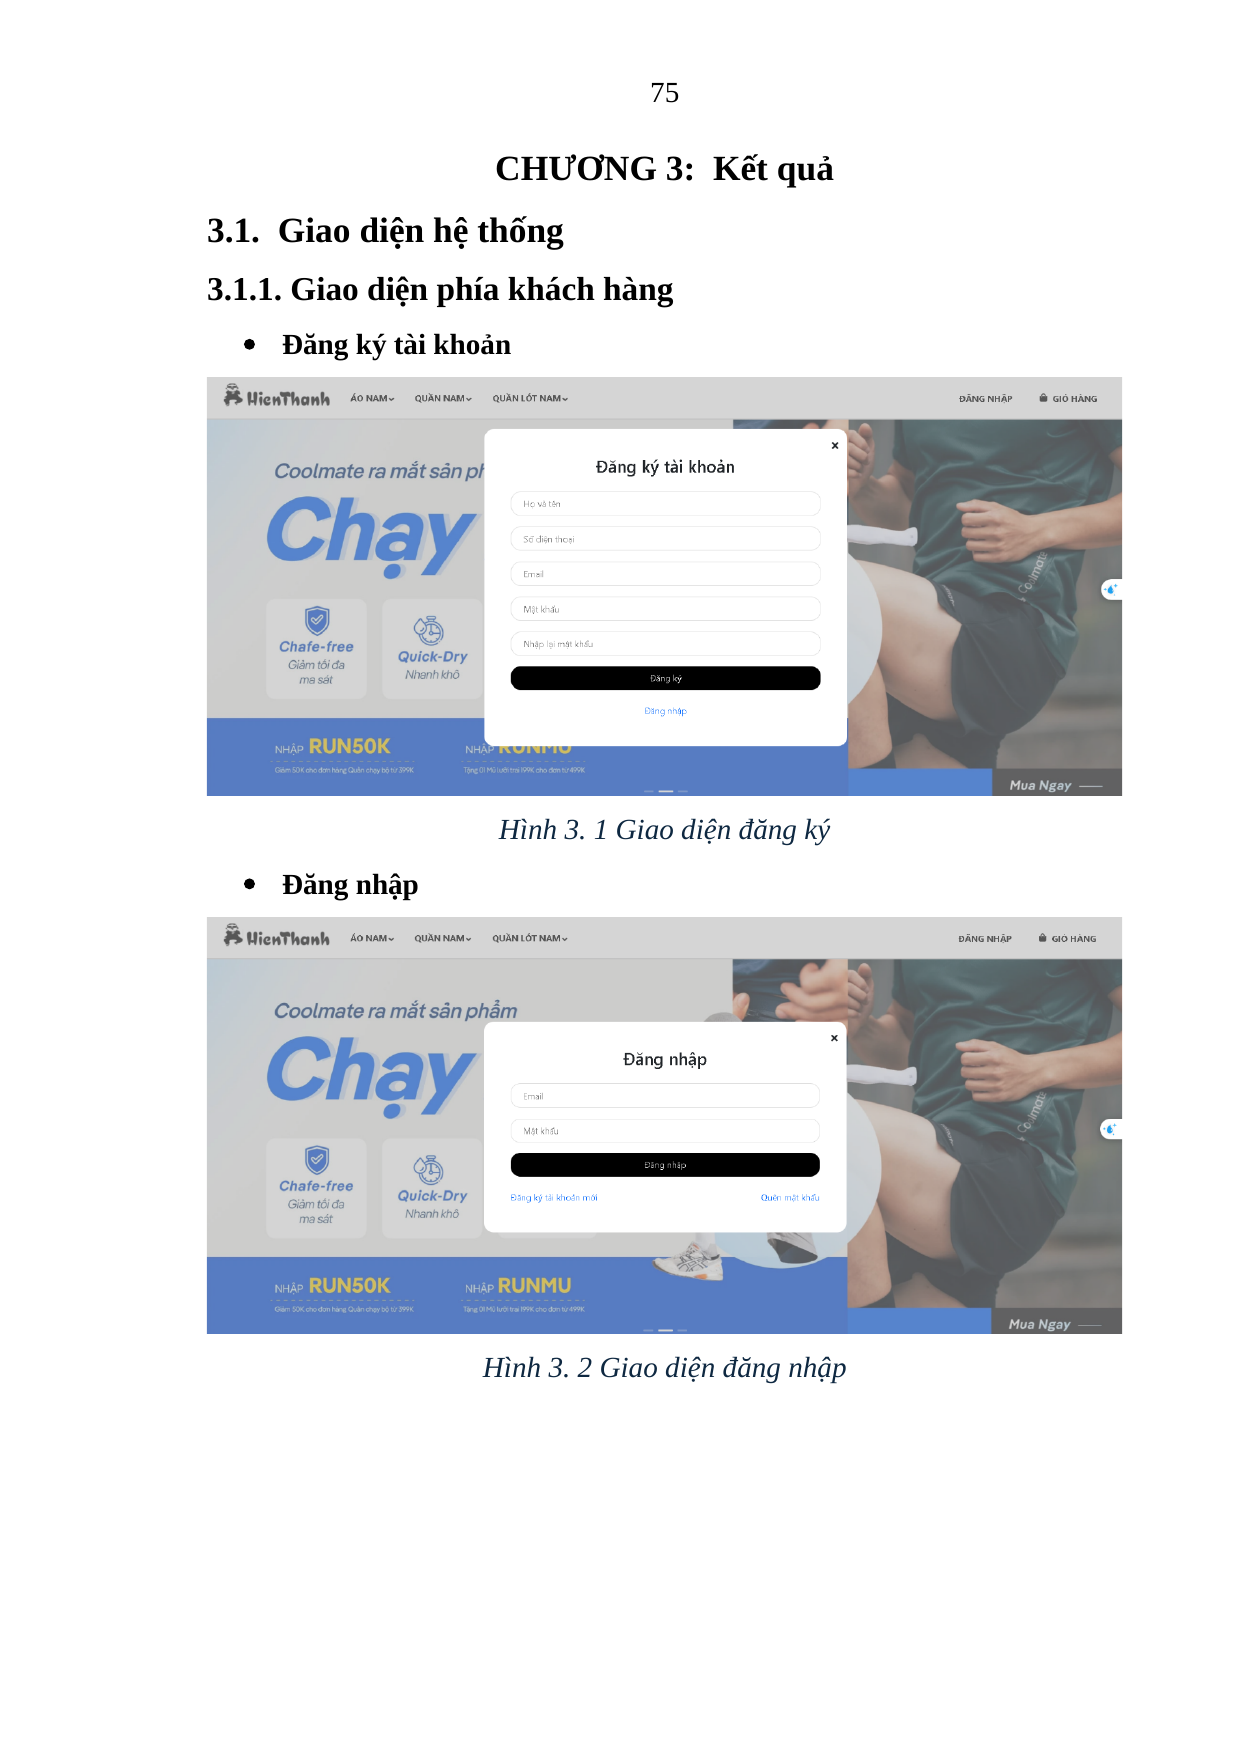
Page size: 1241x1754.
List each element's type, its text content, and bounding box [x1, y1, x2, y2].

list Đăng ký tài khoản [244, 327, 1122, 361]
picture [206, 377, 1123, 796]
list Đăng nhập [244, 867, 1122, 900]
text Hình 3. 1 Giao diện đăng ký [207, 812, 1122, 846]
picture [206, 917, 1123, 1334]
subtitle Giao diện phía khách hàng [207, 270, 1122, 308]
subtitle Giao diện hệ thống [207, 209, 1122, 250]
subtitle Kết quả [207, 148, 1122, 188]
text Hình 3. 2 Giao diện đăng nhập [207, 1351, 1122, 1384]
